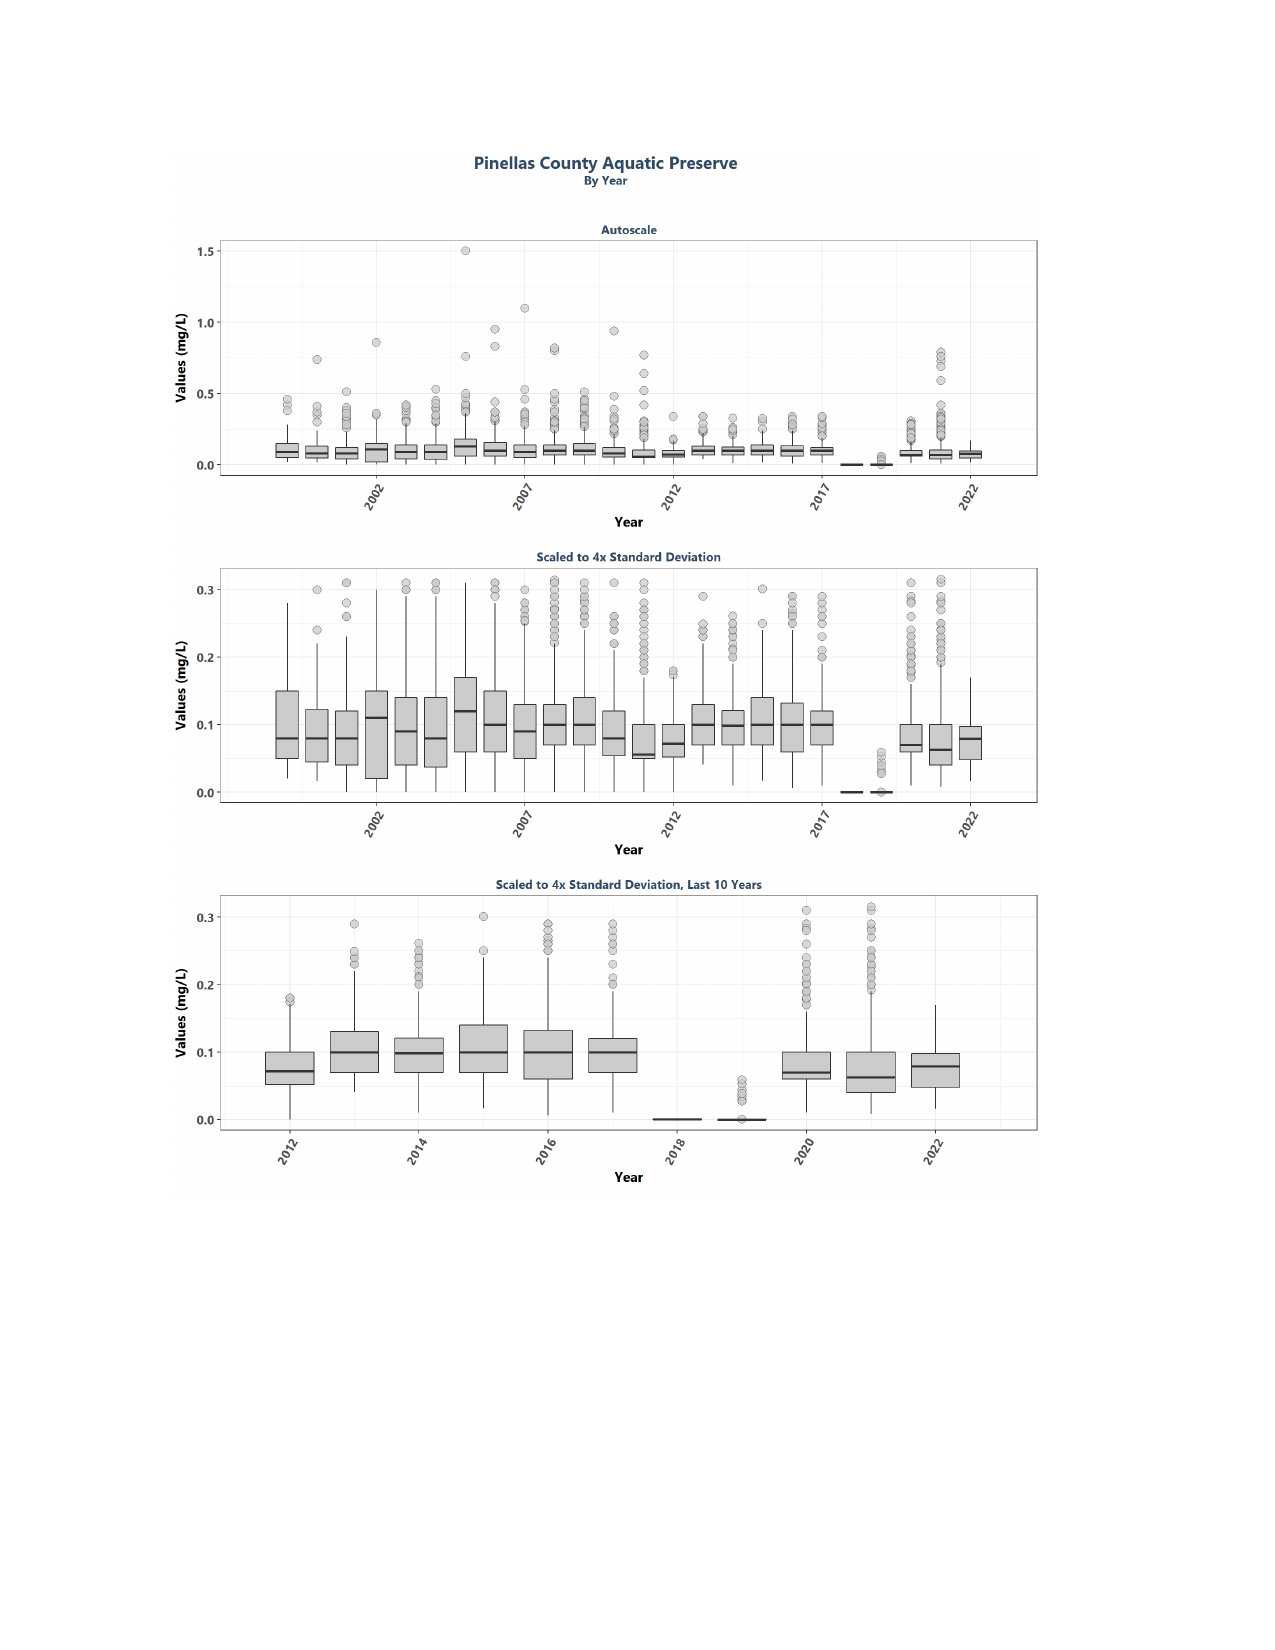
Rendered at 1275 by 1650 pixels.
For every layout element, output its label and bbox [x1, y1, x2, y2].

picture [168, 150, 1044, 1200]
